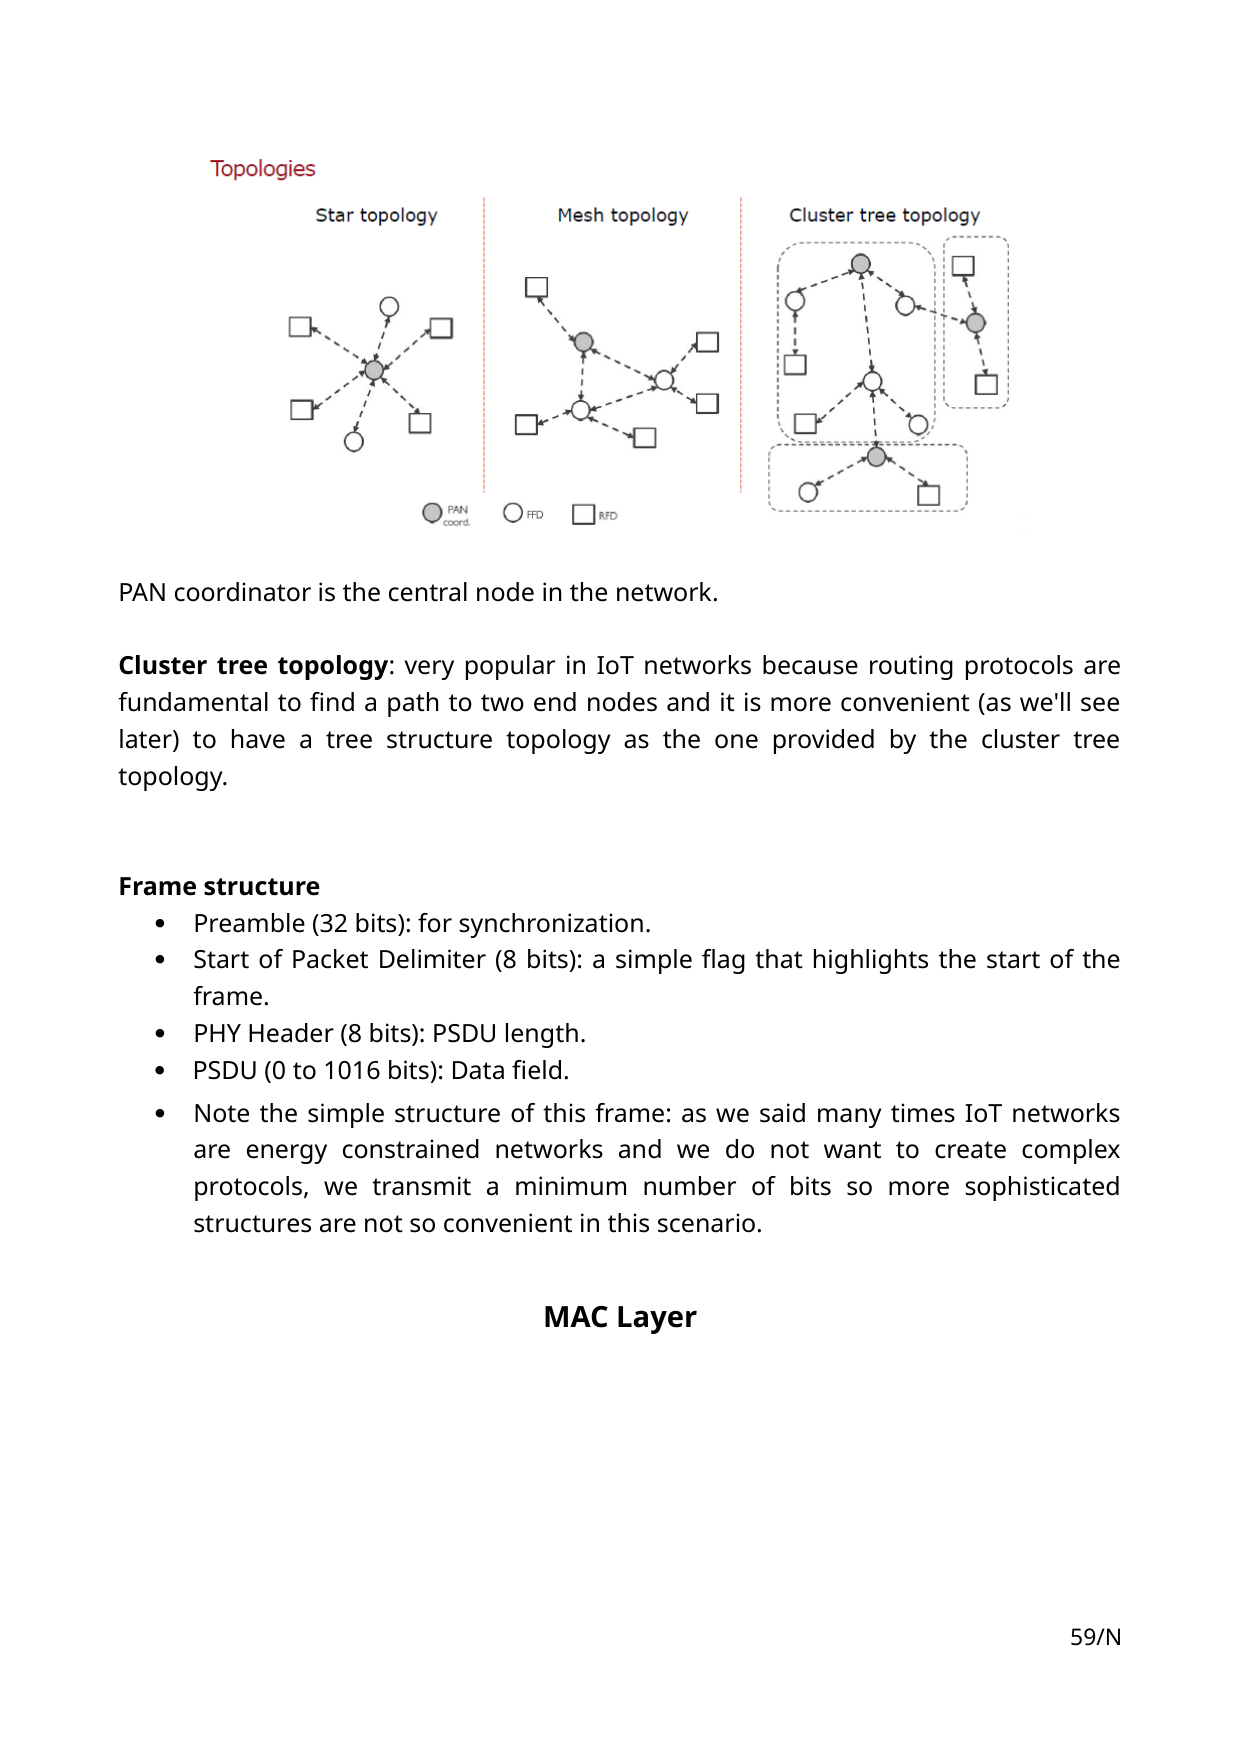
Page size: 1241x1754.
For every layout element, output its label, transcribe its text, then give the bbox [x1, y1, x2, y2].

list Start of Packet Delimiter (8 bits): a simple flag that highlights the start of the frame. [156, 942, 1122, 1013]
list PHY Header (8 bits): PSDU length. [156, 1016, 1122, 1049]
text Frame structure [118, 868, 1122, 902]
list PSDU (0 to 1016 bits): Data field. [155, 1052, 1122, 1086]
picture [206, 147, 1034, 536]
list Note the simple structure of this frame: as we said many times IoT networks are energy constrained networks and we do not want to create complex protocols, we transmit a minimum number of bits so more sophisticated structures are not so convenient in this scenario. [156, 1095, 1122, 1240]
list Preamble (32 bits): for synchronization. [156, 905, 1122, 939]
text PAN coordinator is the central node in the network. [118, 574, 1122, 608]
text MAC Layer [118, 1296, 1122, 1336]
text Cluster tree topology: very popular in IoT networks because routing protocols are fundamental to find a path to two end nodes and it is more convenient (as we'll see later) to have a tree structure topology as the one provided by the cluster tree topology. [118, 648, 1122, 792]
